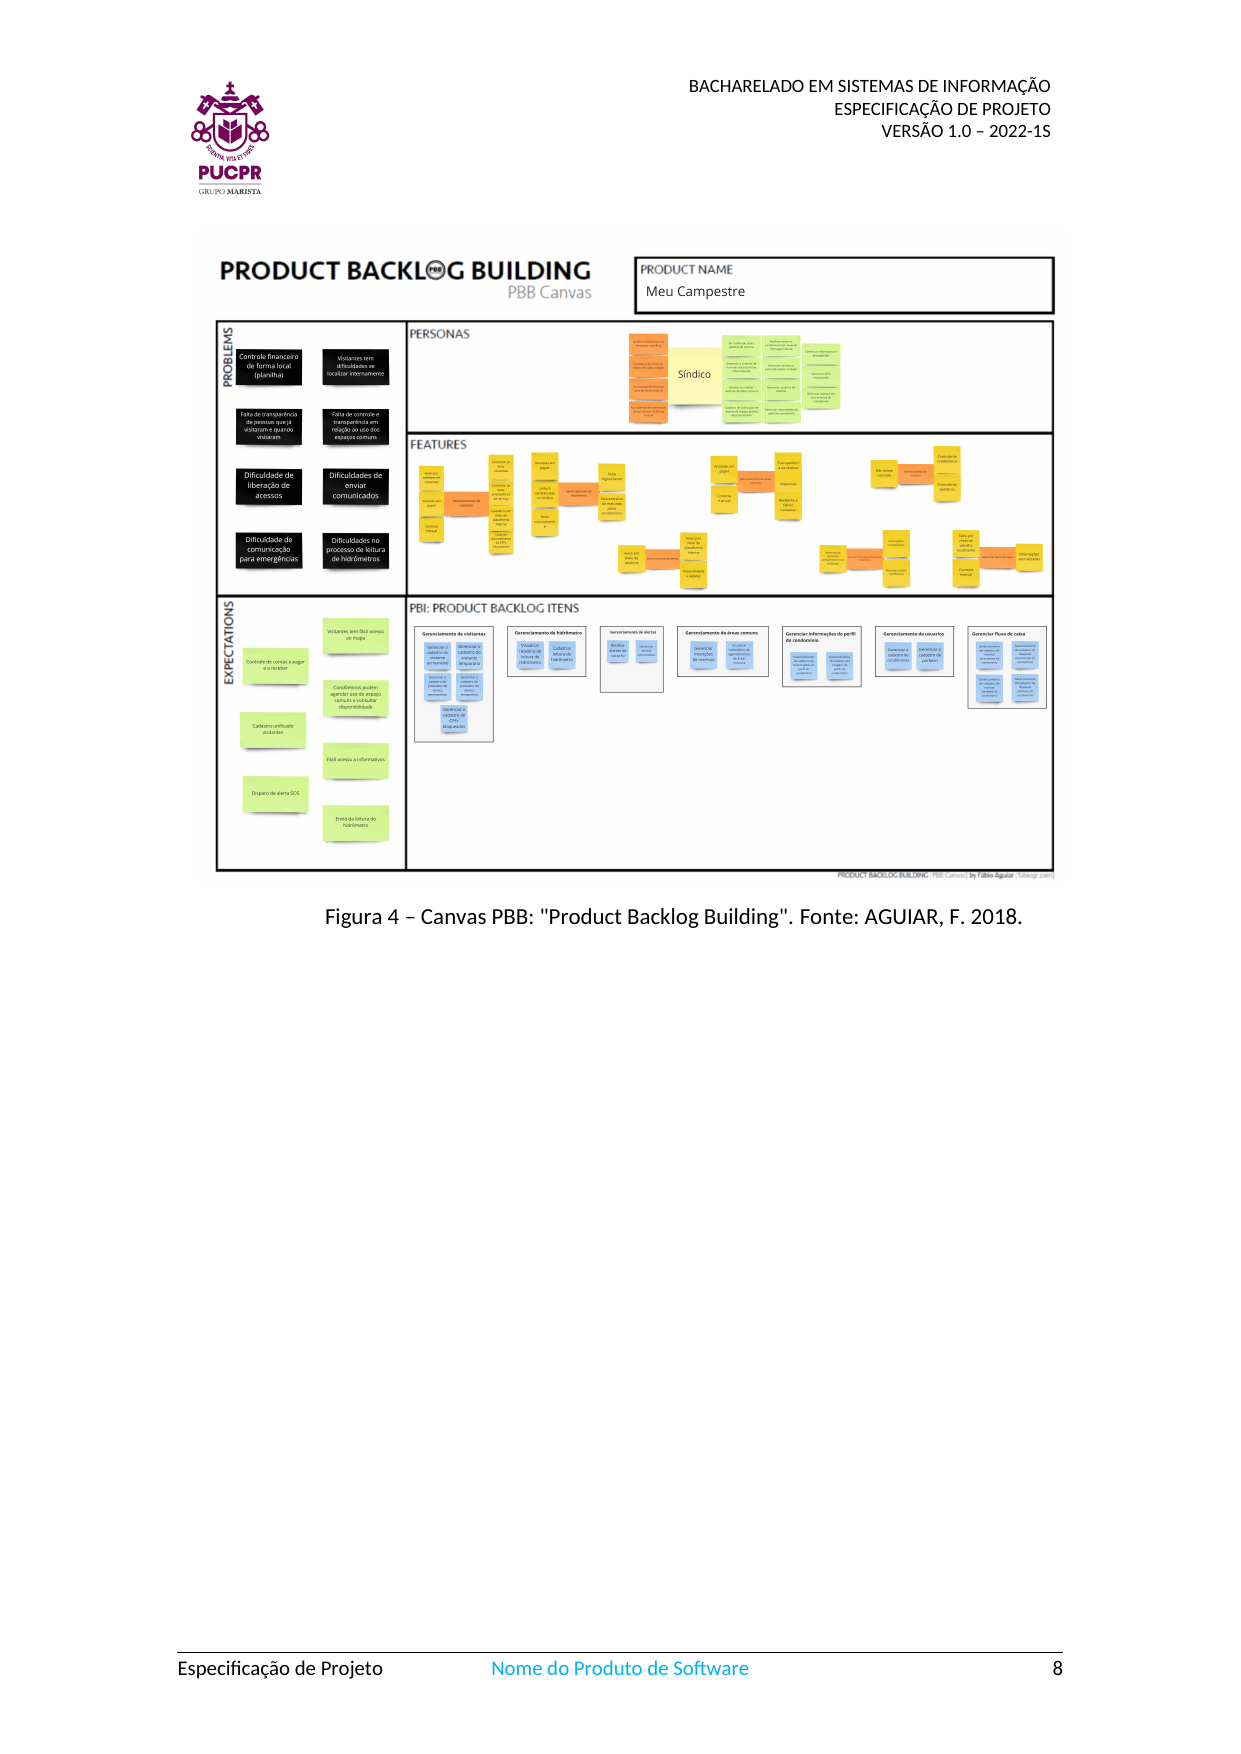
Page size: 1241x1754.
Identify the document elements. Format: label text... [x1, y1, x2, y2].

text Figura 4 – Canvas PBB: "Product Backlog Building". Fonte: AGUIAR, F. 2018. [251, 902, 1063, 931]
picture [188, 73, 271, 202]
